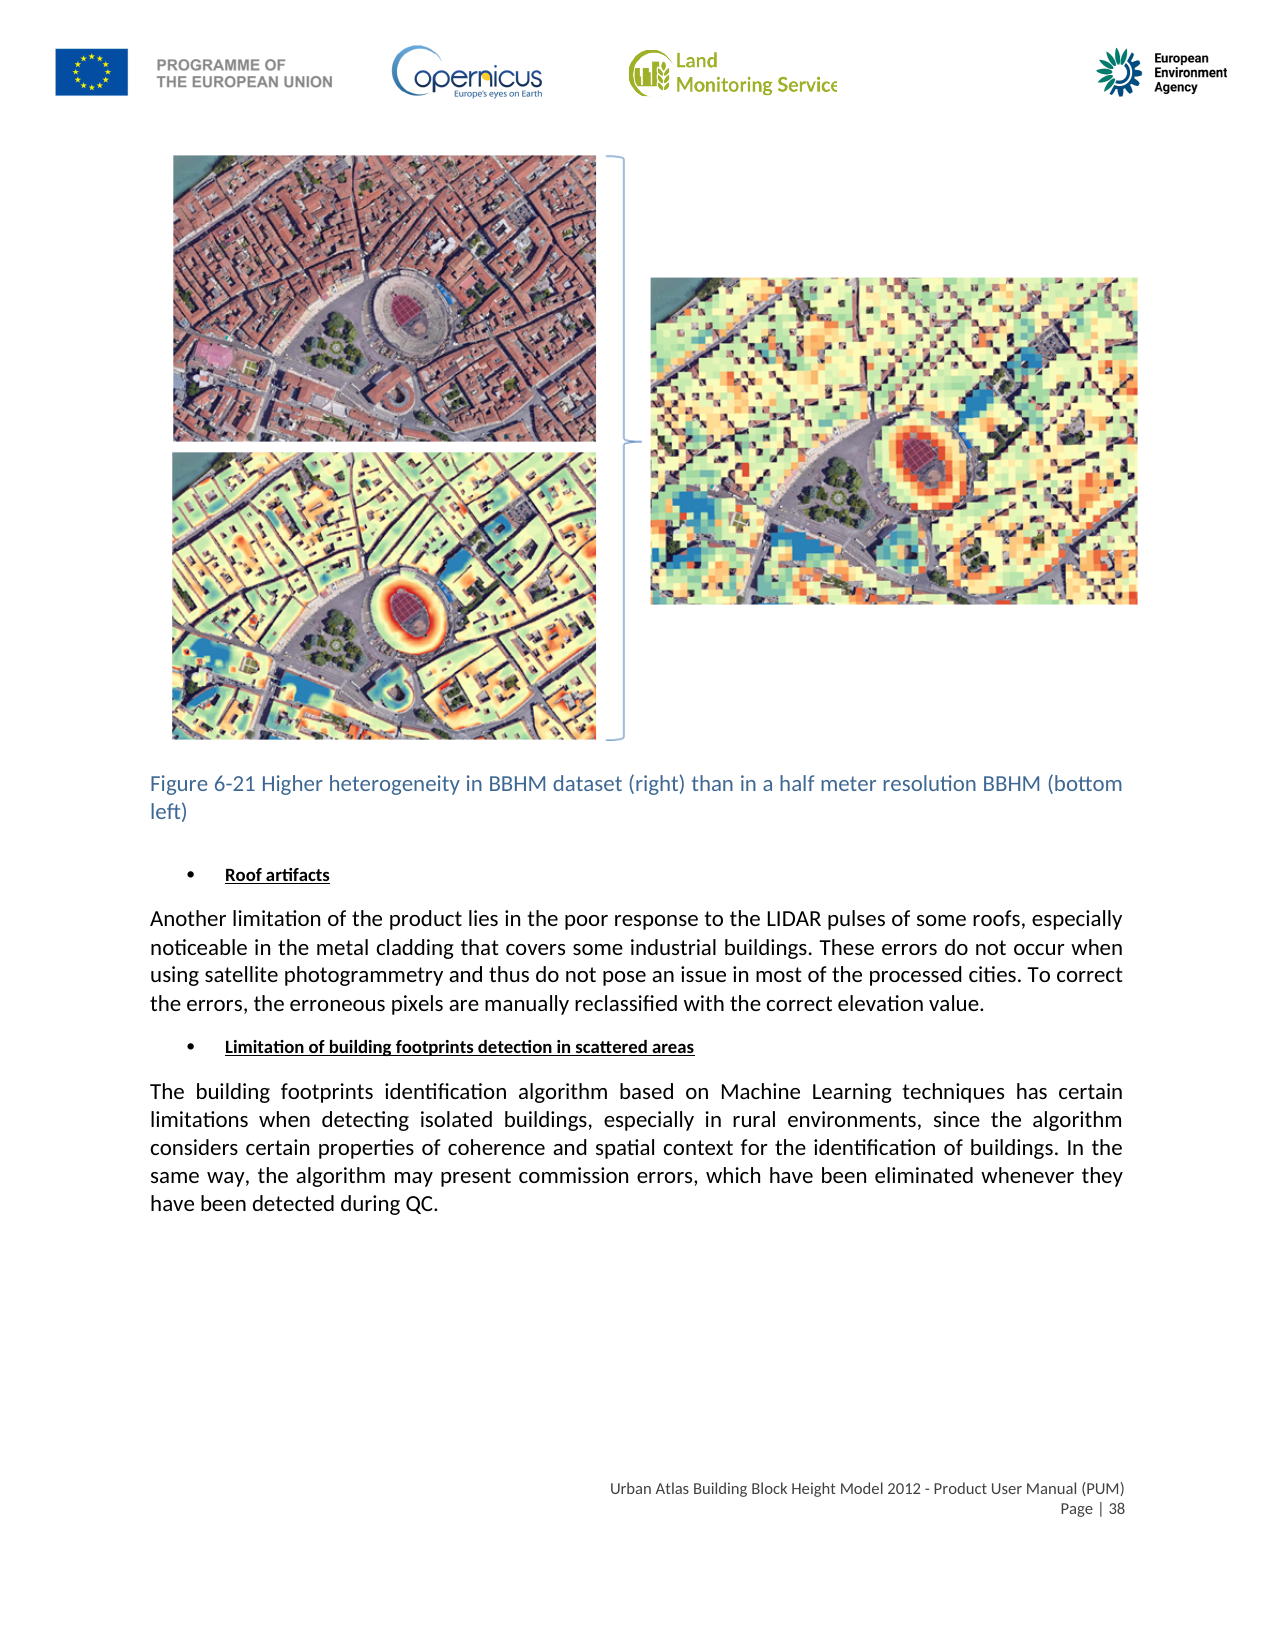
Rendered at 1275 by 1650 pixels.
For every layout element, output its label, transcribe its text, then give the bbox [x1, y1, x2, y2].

picture [29, 21, 351, 124]
text Figure 6‑21 Higher heterogeneity in BBHM dataset (right) than in a half meter resolution BBHM (bottom left) [150, 769, 1125, 825]
list Roof artifacts [187, 863, 1125, 886]
picture [371, 15, 560, 130]
list Limitation of building footprints detection in scattered areas [187, 1035, 1125, 1058]
picture [168, 150, 1144, 745]
picture [628, 50, 837, 97]
text Another limitation of the product lies in the poor response to the LIDAR pulses of some roofs, especially noticeable in the metal cladding that covers some industrial buildings. These errors do not occur when using satellite photogrammetry and thus do not pose an issue in most of the processed cities. To correct the errors, the erroneous pixels are manually reclassified with the correct elevation value. [150, 904, 1125, 1017]
text The building footprints identification algorithm based on Machine Learning techniques has certain limitations when detecting isolated buildings, especially in rural environments, since the algorithm considers certain properties of coherence and spatial context for the identification of buildings. In the same way, the algorithm may present commission errors, which have been eliminated whenever they have been detected during QC. [150, 1077, 1125, 1217]
picture [1094, 46, 1228, 97]
